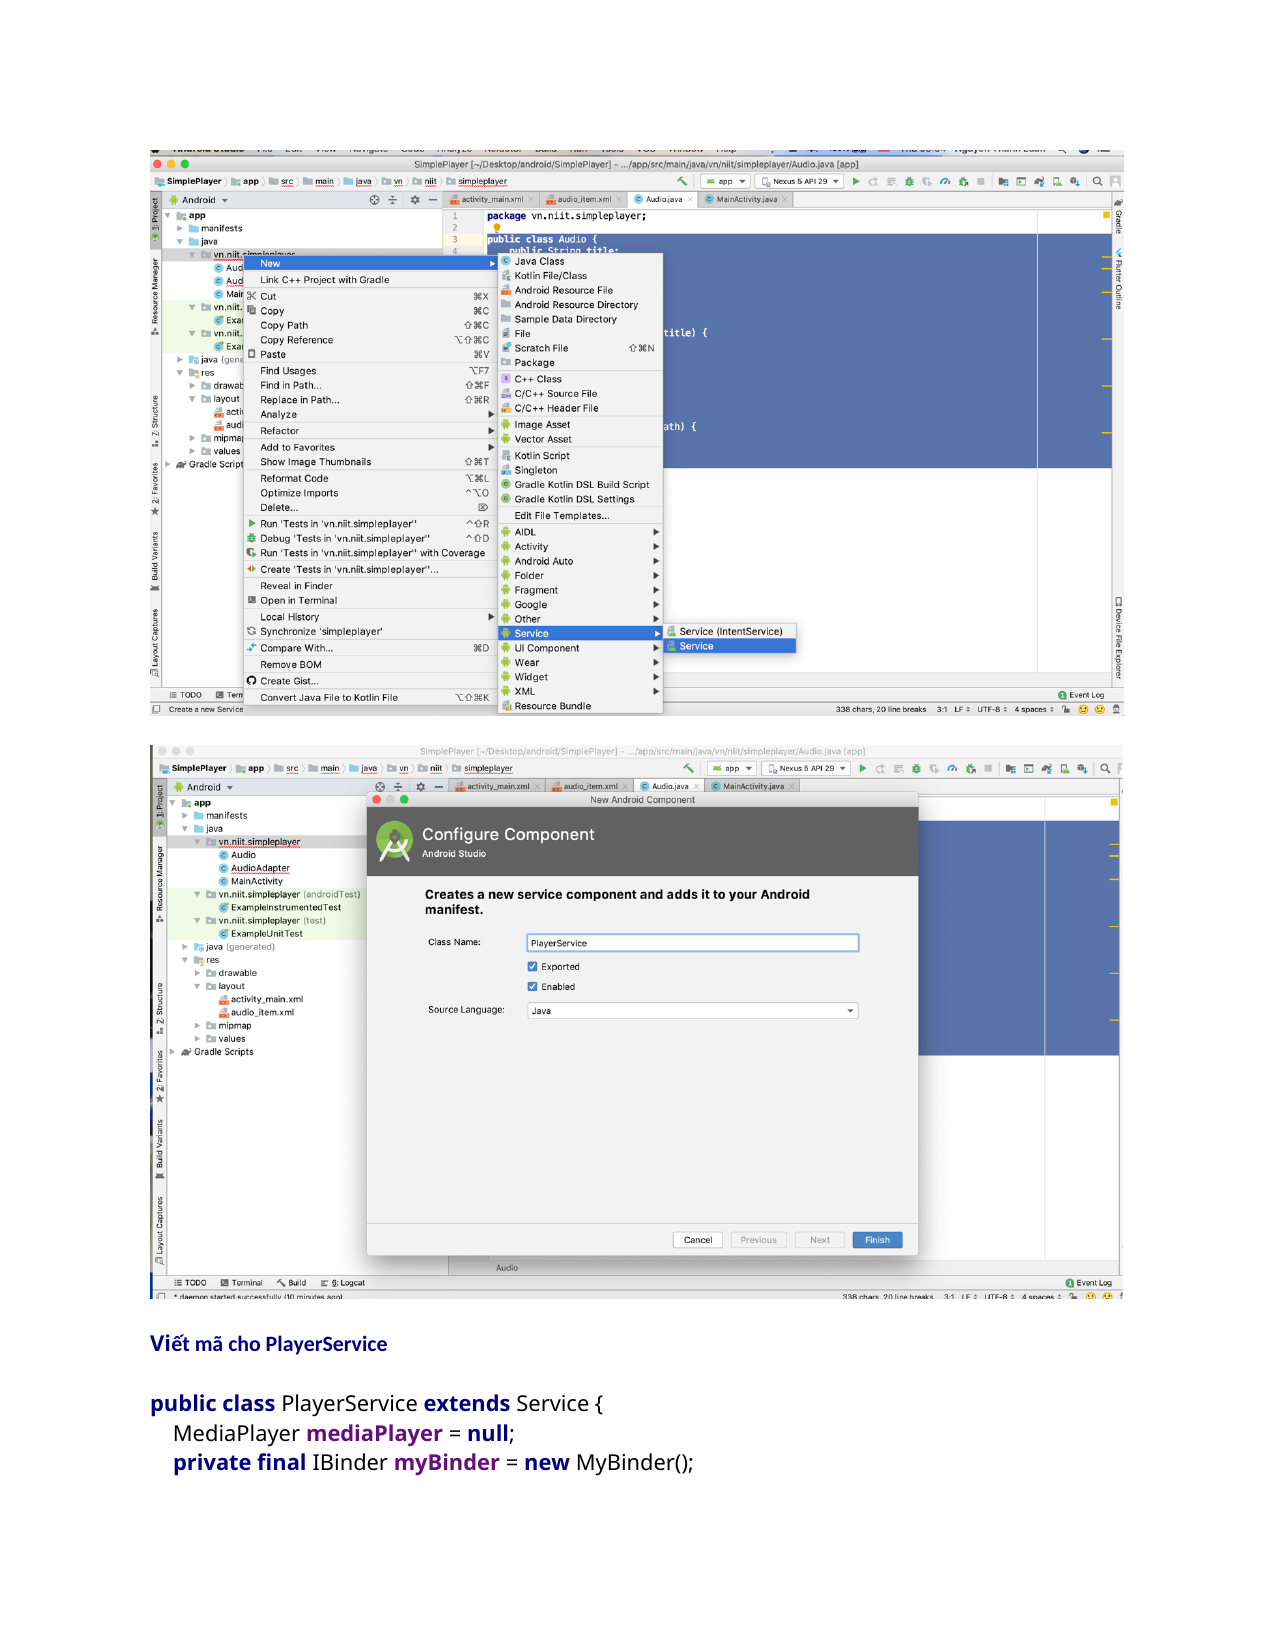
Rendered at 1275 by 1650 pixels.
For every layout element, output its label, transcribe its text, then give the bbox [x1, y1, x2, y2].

picture [150, 150, 1125, 716]
text Viết mã cho PlayerService [150, 1328, 1125, 1358]
picture [150, 745, 1123, 1299]
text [150, 1358, 1125, 1477]
